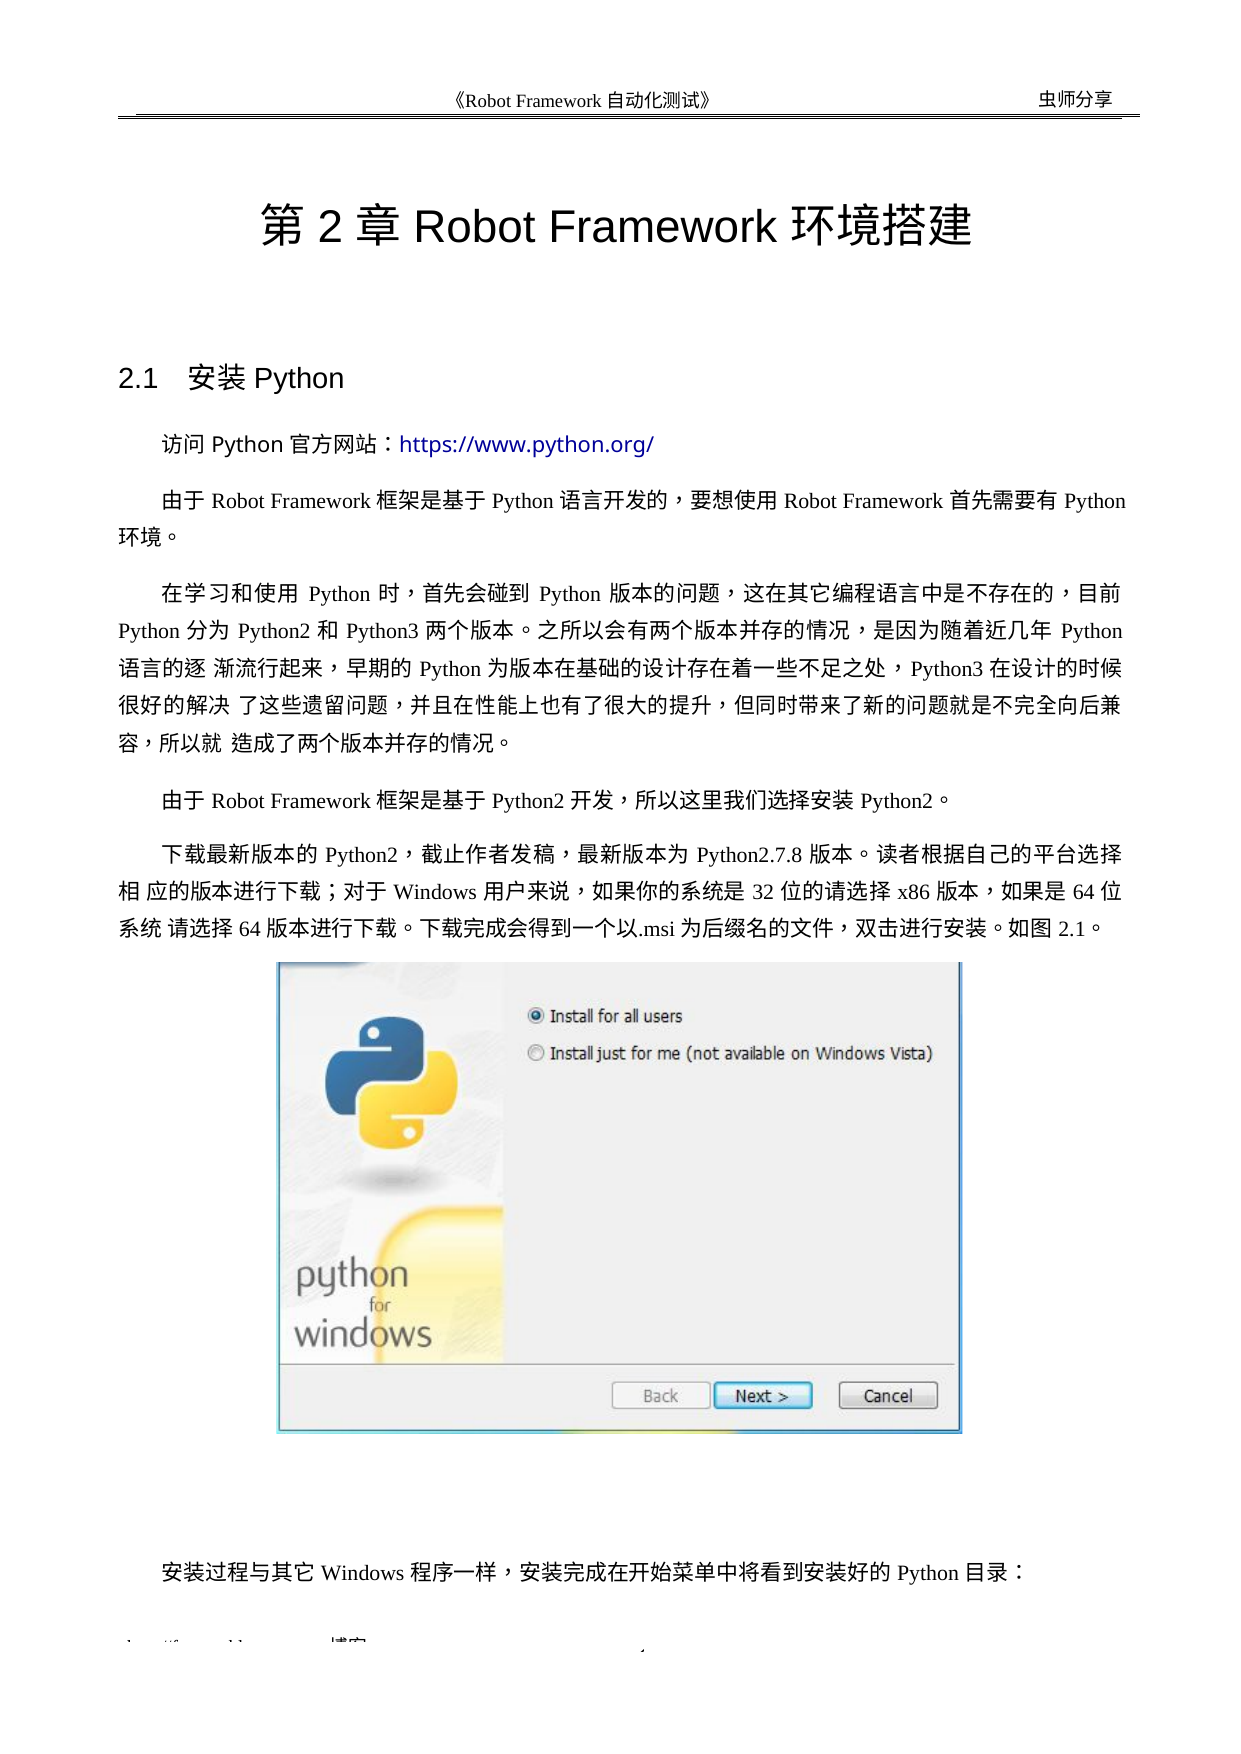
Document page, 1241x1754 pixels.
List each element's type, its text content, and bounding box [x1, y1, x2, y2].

text 由于 Robot Framework 框架是基于 Python2 开发，所以这里我们选择安装 Python2。 [162, 785, 1135, 815]
text 由于 Robot Framework 框架是基于 Python 语言开发的，要想使用 Robot Framework 首先需要有 Python [162, 484, 1135, 514]
text 安装过程与其它 Windows 程序一样，安装完成在开始菜单中将看到安装好的 Python 目录： [162, 1557, 1135, 1587]
text 环境。 [118, 522, 1135, 551]
picture [276, 962, 963, 1434]
subtitle 安装 Python [118, 357, 1135, 397]
text 在学习和使用 Python 时，首先会碰到 Python 版本的问题，这在其它编程语言中是不存在的，目前 Python 分为 Python2 和 Python3 两个版本。之所以会有两个版本并存的情况，是因为随着近几年 Python 语言的逐 渐流行起来，早期的 Python 为版本在基础的设计存在着一些不足之处，Python3 在设计的时候很好的解决 了这些遗留问题，并且在性能上也有了很大的提升，但同时带来了新的问题就是不完全向后兼容，所以就 造成了两个版本并存的情况。 [118, 577, 1123, 757]
text 访问 Python 官方网站：https://www.python.org/ [162, 429, 1135, 458]
subtitle 第 2 章 Robot Framework 环境搭建 [259, 194, 1135, 254]
text 下载最新版本的 Python2，截止作者发稿，最新版本为 Python2.7.8 版本。读者根据自己的平台选择相 应的版本进行下载；对于 Windows 用户来说，如果你的系统是 32 位的请选择 x86 版本，如果是 64 位系统 请选择 64 版本进行下载。下载完成会得到一个以.msi 为后缀名的文件，双击进行安装。如图 2.1。 [118, 839, 1123, 942]
